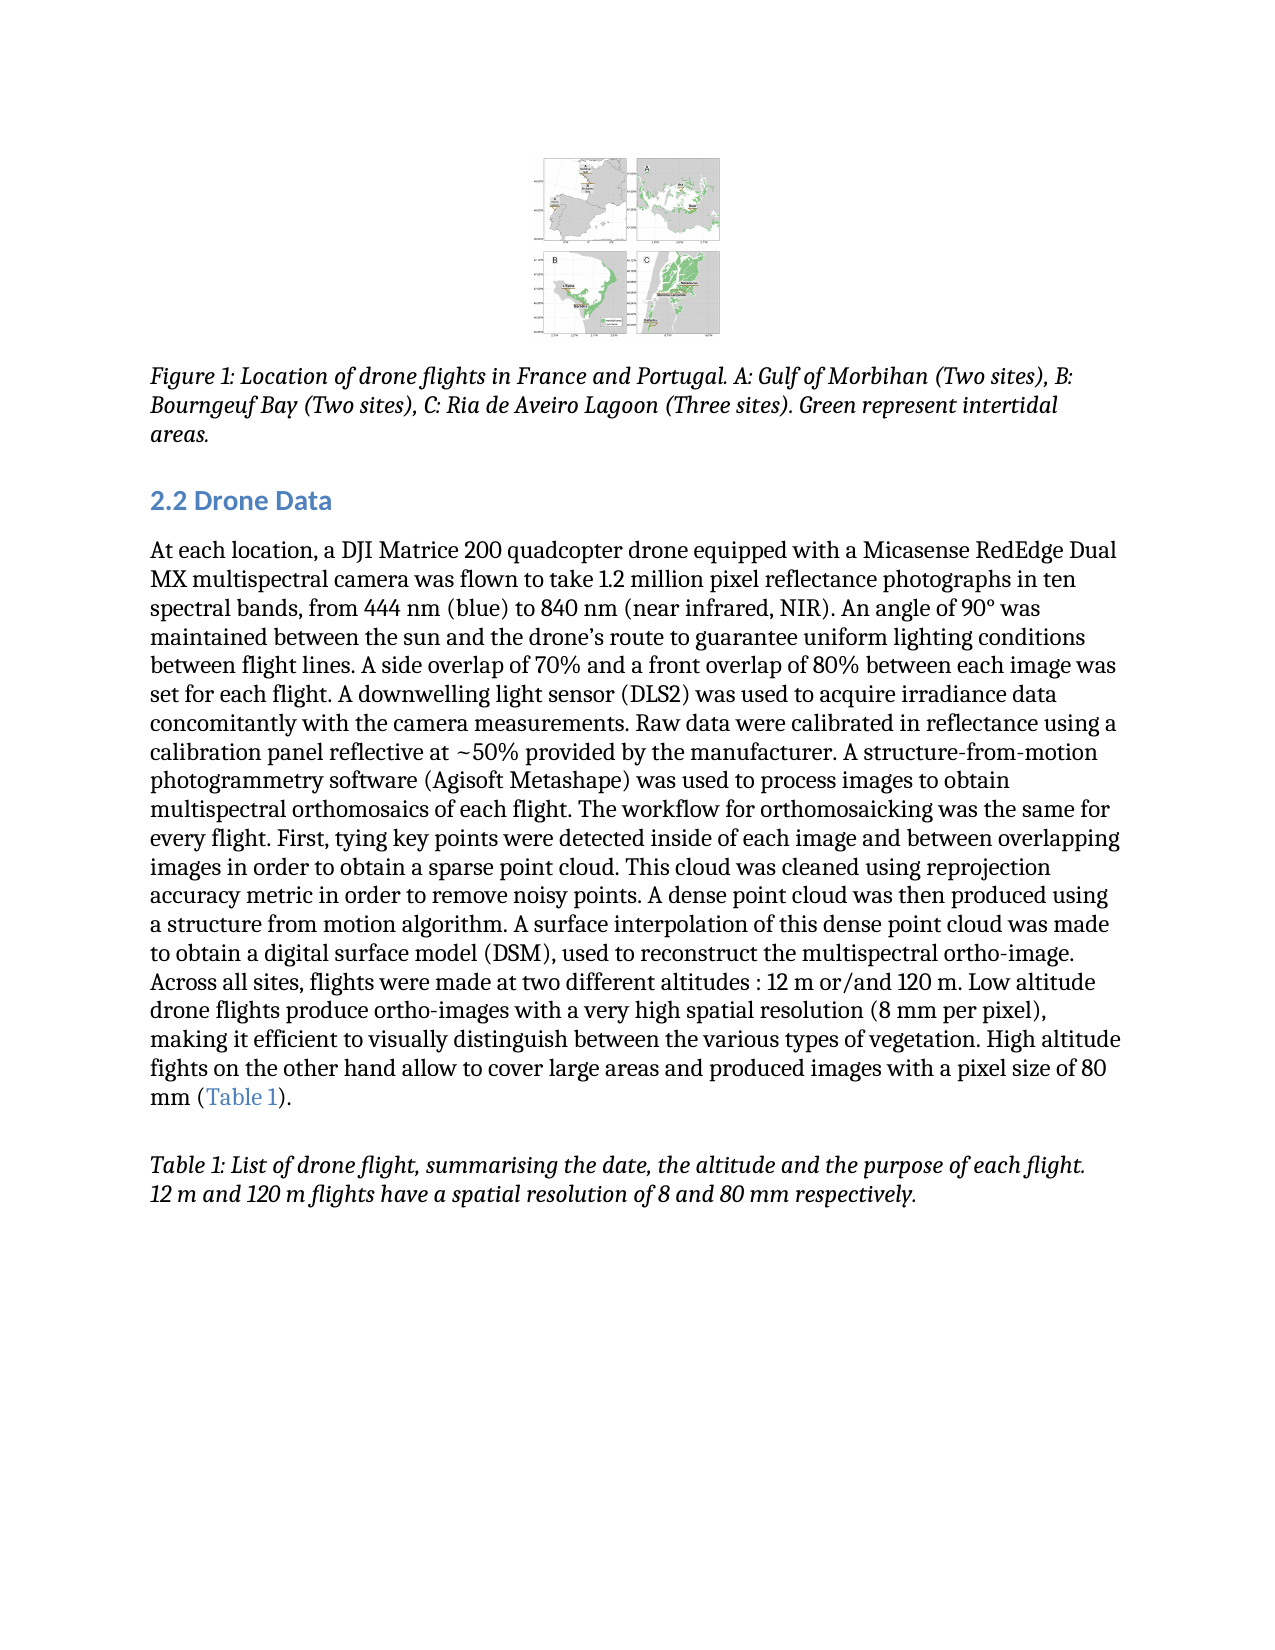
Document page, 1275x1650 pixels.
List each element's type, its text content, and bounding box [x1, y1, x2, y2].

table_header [139, 1130, 1114, 1221]
text At each location, a DJI Matrice 200 quadcopter drone equipped with a Micasense RedEdge Dual MX multispectral camera was flown to take 1.2 million pixel reflectance photographs in ten spectral bands, from 444 nm (blue) to 840 nm (near infrared, NIR). An angle of 90° was maintained between the sun and the drone’s route to guarantee uniform lighting conditions between flight lines. A side overlap of 70% and a front overlap of 80% between each image was set for each flight. A downwelling light sensor (DLS2) was used to acquire irradiance data concomitantly with the camera measurements. Raw data were calibrated in reflectance using a calibration panel reflective at ~50% provided by the manufacturer. A structure-from-motion photogrammetry software (Agisoft Metashape) was used to process images to obtain multispectral orthomosaics of each flight. The workflow for orthomosaicking was the same for every flight. First, tying key points were detected inside of each image and between overlapping images in order to obtain a sparse point cloud. This cloud was cleaned using reprojection accuracy metric in order to remove noisy points. A dense point cloud was then produced using a structure from motion algorithm. A surface interpolation of this dense point cloud was made to obtain a digital surface model (DSM), used to reconstruct the multispectral ortho-image. Across all sites, flights were made at two different altitudes : 12 m or/and 120 m. Low altitude drone flights produce ortho-images with a very high spatial resolution (8 mm per pixel), making it efficient to visually distinguish between the various types of vegetation. High altitude fights on the other hand allow to cover large areas and produced images with a pixel size of 80 mm (Table 1). [150, 536, 1125, 1111]
picture [532, 153, 720, 342]
subtitle 2.2 Drone Data [150, 482, 1125, 517]
table_header Figure 1: Location of drone flights in France and Portugal. A: Gulf of Morbihan (Two sites), B: Bourngeuf Bay (Two sites), C: Ria de Aveiro Lagoon (Three sites). Green represent intertidal areas. [139, 150, 1114, 461]
